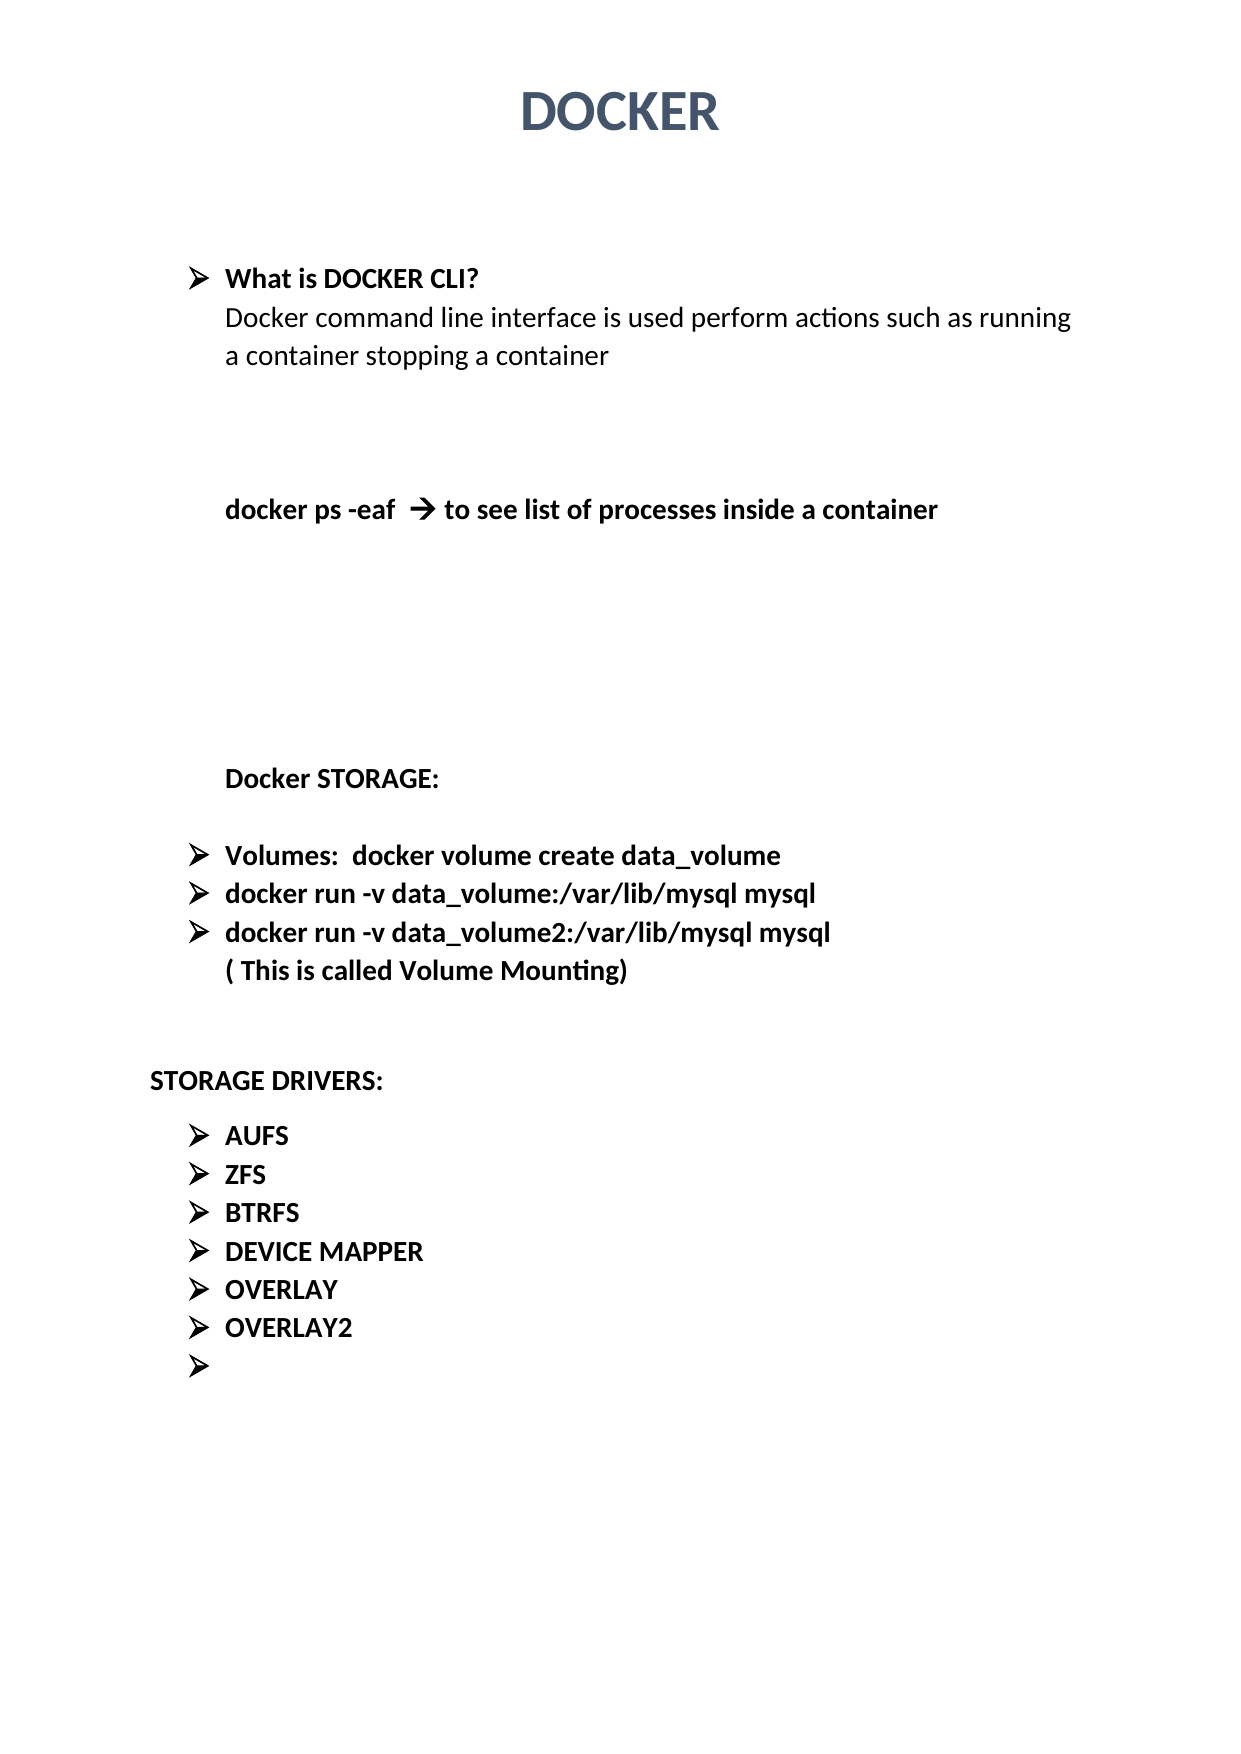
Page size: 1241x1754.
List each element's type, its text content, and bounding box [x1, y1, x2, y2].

text STORAGE DRIVERS: [150, 1062, 1090, 1098]
list BTRFS [187, 1194, 1090, 1230]
list ZFS [187, 1156, 1090, 1191]
list Docker STORAGE: [225, 760, 1090, 796]
list docker ps -eaf to see list of processes inside a container [225, 491, 1090, 526]
list ( This is called Volume Mounting) [225, 952, 1090, 988]
list What is DOCKER CLI? [187, 260, 1090, 296]
list docker run -v data_volume2:/var/lib/mysql mysql [187, 914, 1090, 949]
list DEVICE MAPPER [187, 1233, 1090, 1268]
list Docker command line interface is used perform actions such as running a container stopping a container [225, 299, 1090, 373]
list AUFS [187, 1117, 1090, 1153]
list Volumes: docker volume create data_volume [187, 837, 1090, 872]
list OVERLAY2 [187, 1309, 1090, 1345]
list OVERLAY [187, 1271, 1090, 1307]
list docker run -v data_volume:/var/lib/mysql mysql [187, 875, 1090, 911]
